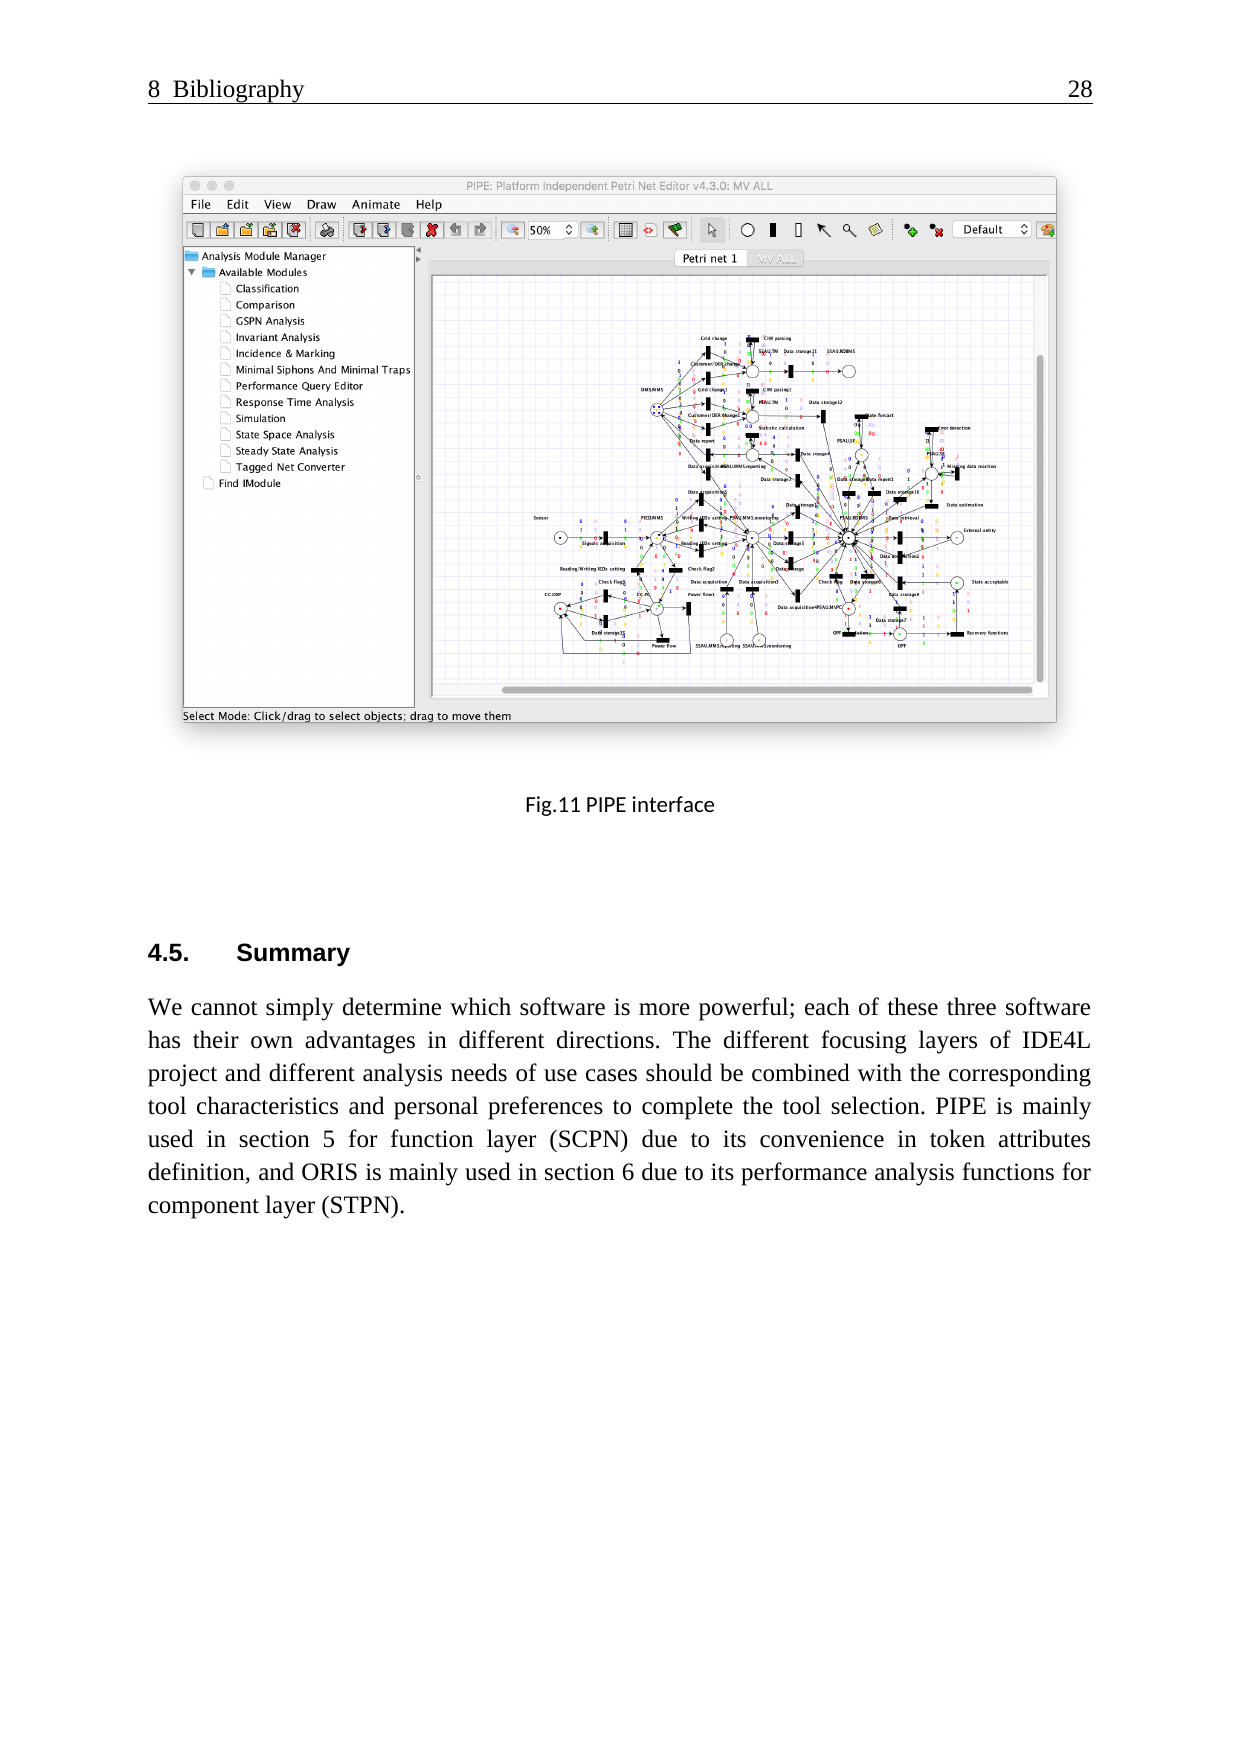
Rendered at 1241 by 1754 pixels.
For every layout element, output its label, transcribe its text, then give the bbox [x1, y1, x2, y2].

text Fig.11 PIPE interface [148, 790, 1093, 818]
text We cannot simply determine which software is more powerful; each of these three software has their own advantages in different directions. The different focusing layers of IDE4L project and different analysis needs of use cases should be combined with the corresponding tool characteristics and personal preferences to complete the tool selection. PIPE is mainly used in section 5 for function layer (SCPN) due to its convenience in token attributes definition, and ORIS is mainly used in section 6 due to its performance analysis functions for component layer (STPN). [148, 992, 1093, 1219]
picture [147, 147, 1092, 765]
title Summary [148, 938, 1093, 967]
